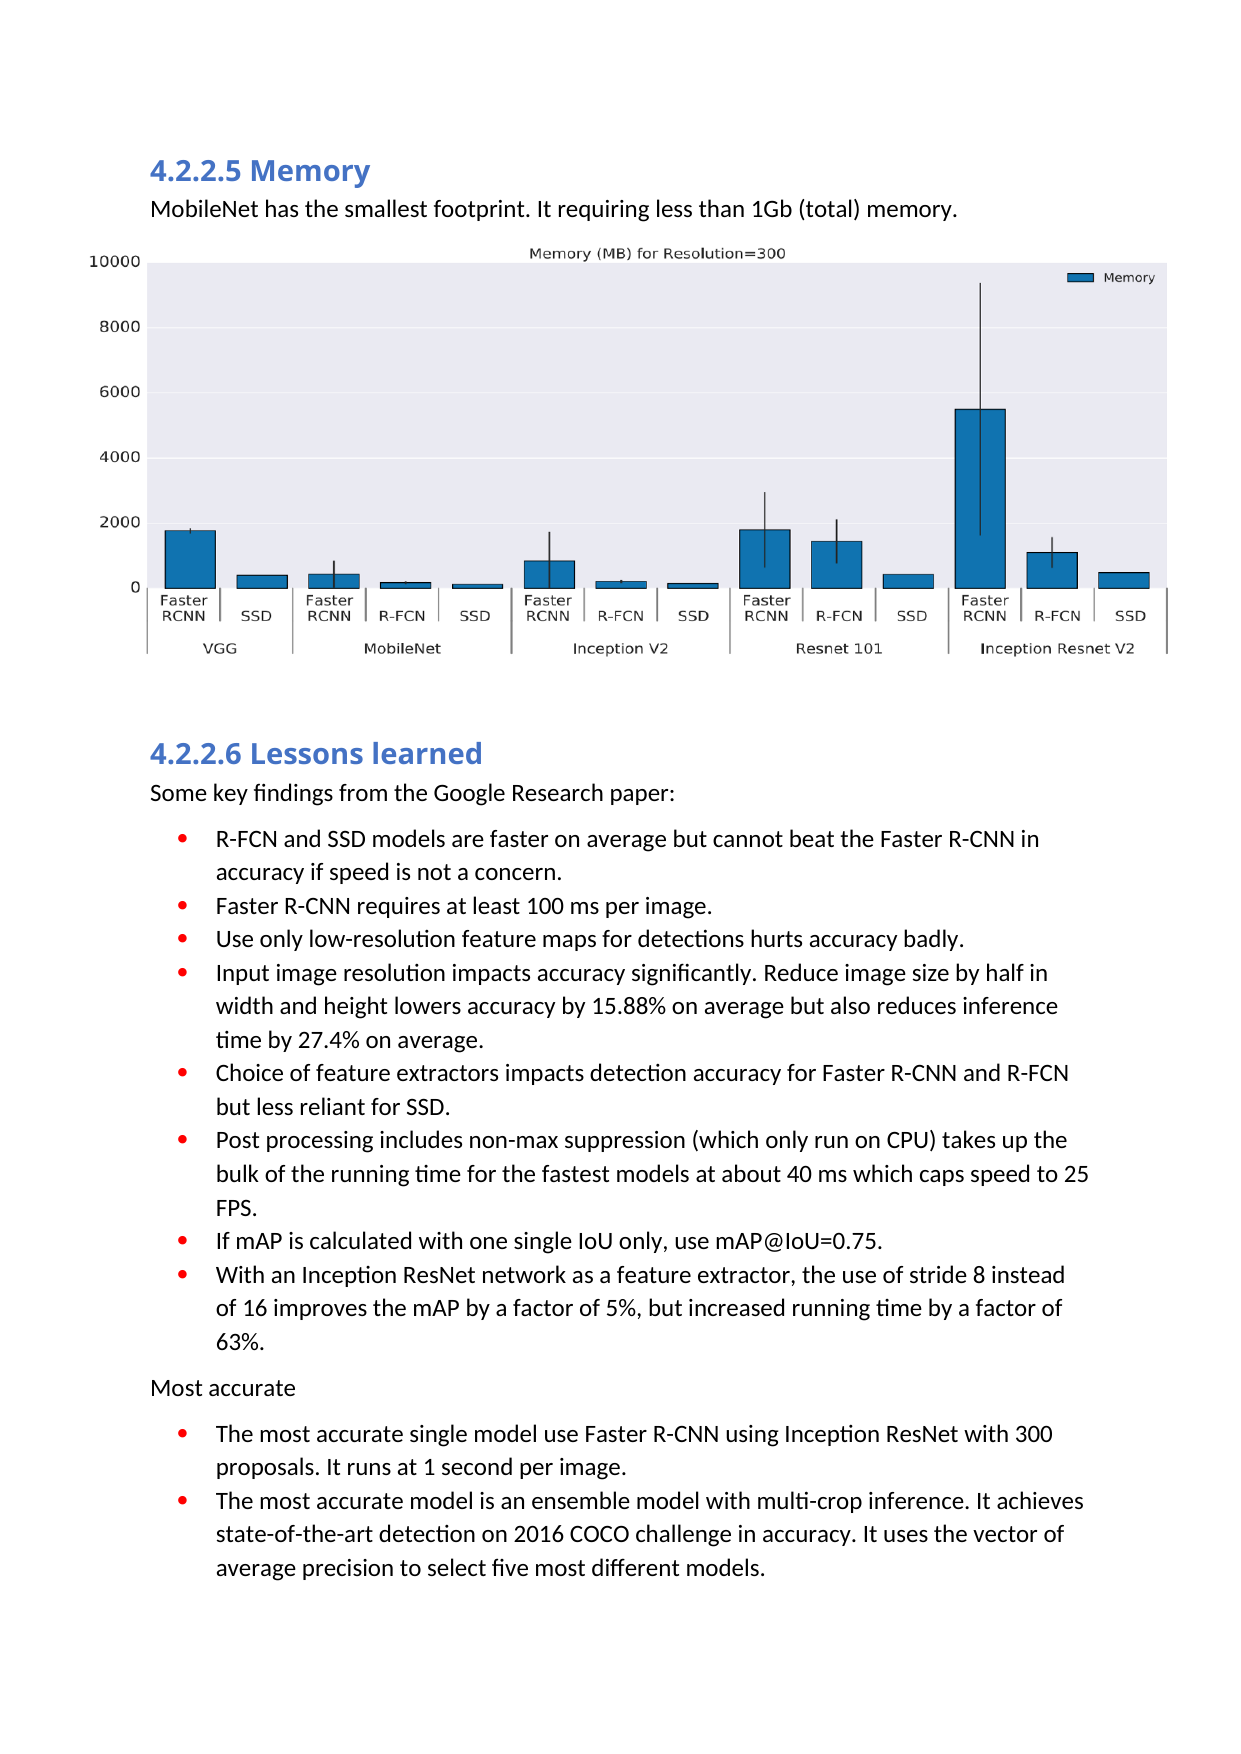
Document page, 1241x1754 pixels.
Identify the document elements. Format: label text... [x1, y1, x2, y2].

list The most accurate single model use Faster R-CNN using Inception ResNet with 300 proposals. It runs at 1 second per image. [178, 1418, 1090, 1482]
list R-FCN and SSD models are faster on average but cannot beat the Faster R-CNN in accuracy if speed is not a concern. [178, 823, 1090, 887]
list Use only low-resolution feature maps for detections hurts accuracy badly. [178, 923, 1090, 954]
text Some key findings from the Google Research paper: [150, 777, 1090, 807]
text Most accurate [150, 1372, 1090, 1402]
subtitle 4.2.2.6 Lessons learned [150, 733, 1090, 773]
list Post processing includes non-max suppression (which only run on CPU) takes up the bulk of the running time for the fastest models at about 40 ms which caps speed to 25 FPS. [178, 1124, 1090, 1222]
list Choice of feature extractors impacts detection accuracy for Faster R-CNN and R-FCN but less reliant for SSD. [178, 1057, 1090, 1122]
subtitle 4.2.2.5 Memory [150, 150, 1090, 190]
list If mAP is calculated with one single IoU only, use mAP@IoU=0.75. [178, 1225, 1090, 1256]
list The most accurate model is an ensemble model with multi-crop inference. It achieves state-of-the-art detection on 2016 COCO challenge in accuracy. It uses the vector of average precision to select five most different models. [178, 1485, 1090, 1583]
list With an Inception ResNet network as a feature extractor, the use of stride 8 instead of 16 improves the mAP by a factor of 5%, but increased running time by a factor of 63%. [178, 1259, 1090, 1356]
text MobileNet has the smallest footprint. It requiring less than 1Gb (total) memory. [150, 194, 1090, 224]
list Input image resolution impacts accuracy significantly. Reduce image size by half in width and height lowers accuracy by 15.88% on average but also reduces inference time by 27.4% on average. [178, 957, 1090, 1054]
picture [69, 239, 1185, 669]
list Faster R-CNN requires at least 100 ms per image. [178, 890, 1090, 920]
